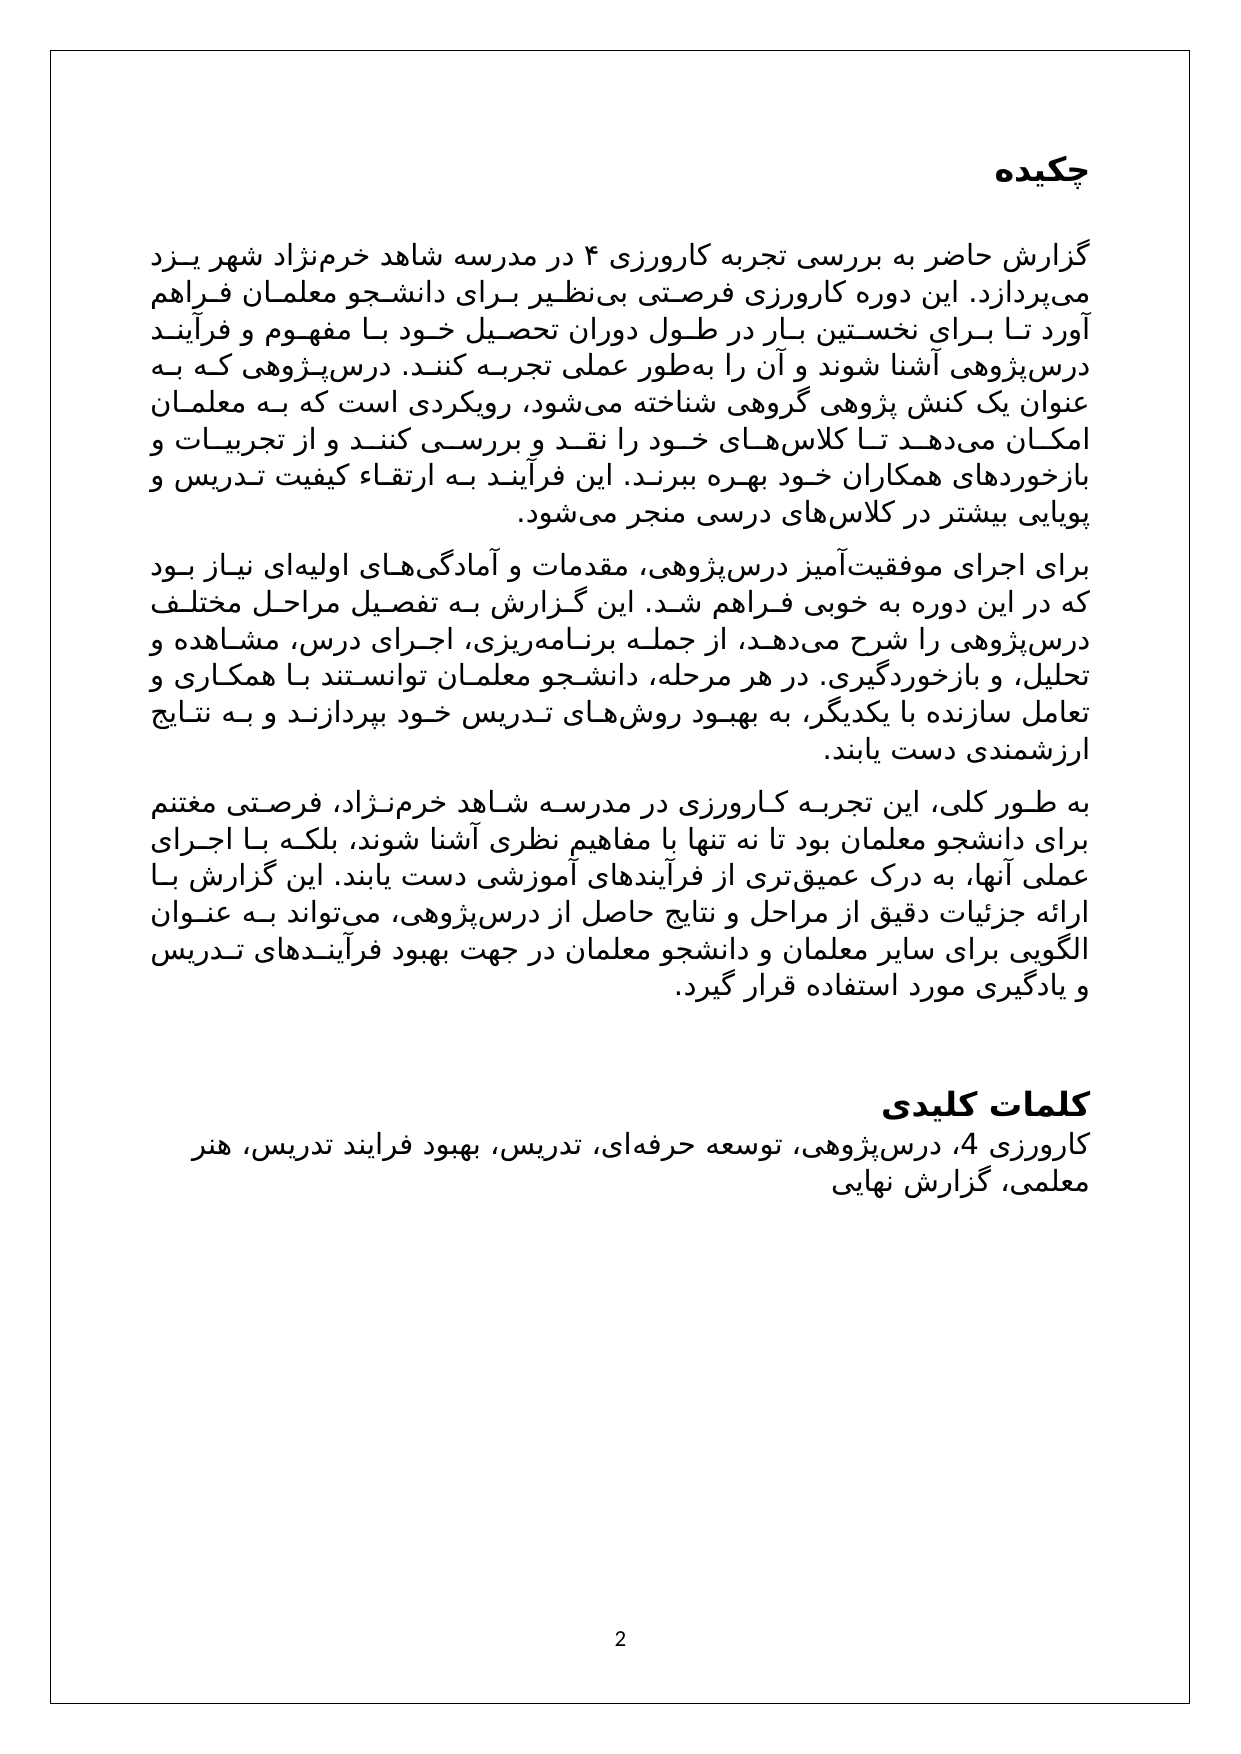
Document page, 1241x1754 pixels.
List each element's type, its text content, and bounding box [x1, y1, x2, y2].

text کارورزی 4، درس‌پژوهی، توسعه حرفه‌ای، تدریس، بهبود فرایند تدریس، هنر معلمی، گزارش نهایی [150, 1127, 1090, 1198]
text به طور کلی، این تجربه کارورزی در مدرسه شاهد خرم‌نژاد، فرصتی مغتنم برای دانشجو معلمان بود تا نه تنها با مفاهیم نظری آشنا شوند، بلکه با اجرای عملی آنها، به درک عمیق‌تری از فرآیندهای آموزشی دست یابند. این گزارش با ارائه جزئیات دقیق از مراحل و نتایج حاصل از درس‌پژوهی، می‌تواند به عنوان الگویی برای سایر معلمان و دانشجو معلمان در جهت بهبود فرآیندهای تدریس و یادگیری مورد استفاده قرار گیرد. [150, 785, 1090, 1003]
text گزارش حاضر به بررسی تجربه کارورزی ۴ در مدرسه شاهد خرم‌نژاد شهر یزد می‌پردازد. این دوره کارورزی فرصتی بی‌نظیر برای دانشجو معلمان فراهم آورد تا برای نخستین بار در طول دوران تحصیل خود با مفهوم و فرآیند درس‌پژوهی آشنا شوند و آن را به‌طور عملی تجربه کنند. درس‌پژوهی که به عنوان یک کنش پژوهی گروهی شناخته می‌شود، رویکردی است که به معلمان امکان می‌دهد تا کلاس‌های خود را نقد و بررسی کنند و از تجربیات و بازخوردهای همکاران خود بهره ببرند. این فرآیند به ارتقاء کیفیت تدریس و پویایی بیشتر در کلاس‌های درسی منجر می‌شود. [150, 239, 1090, 529]
subtitle چکیده [150, 150, 1090, 189]
text برای اجرای موفقیت‌آمیز درس‌پژوهی، مقدمات و آمادگی‌های اولیه‌ای نیاز بود که در این دوره به خوبی فراهم شد. این گزارش به تفصیل مراحل مختلف درس‌پژوهی را شرح می‌دهد، از جمله برنامه‌ریزی، اجرای درس، مشاهده و تحلیل، و بازخوردگیری. در هر مرحله، دانشجو معلمان توانستند با همکاری و تعامل سازنده با یکدیگر، به بهبود روش‌های تدریس خود بپردازند و به نتایج ارزشمندی دست یابند. [150, 549, 1090, 766]
subtitle کلمات کلیدی [150, 1086, 1090, 1124]
